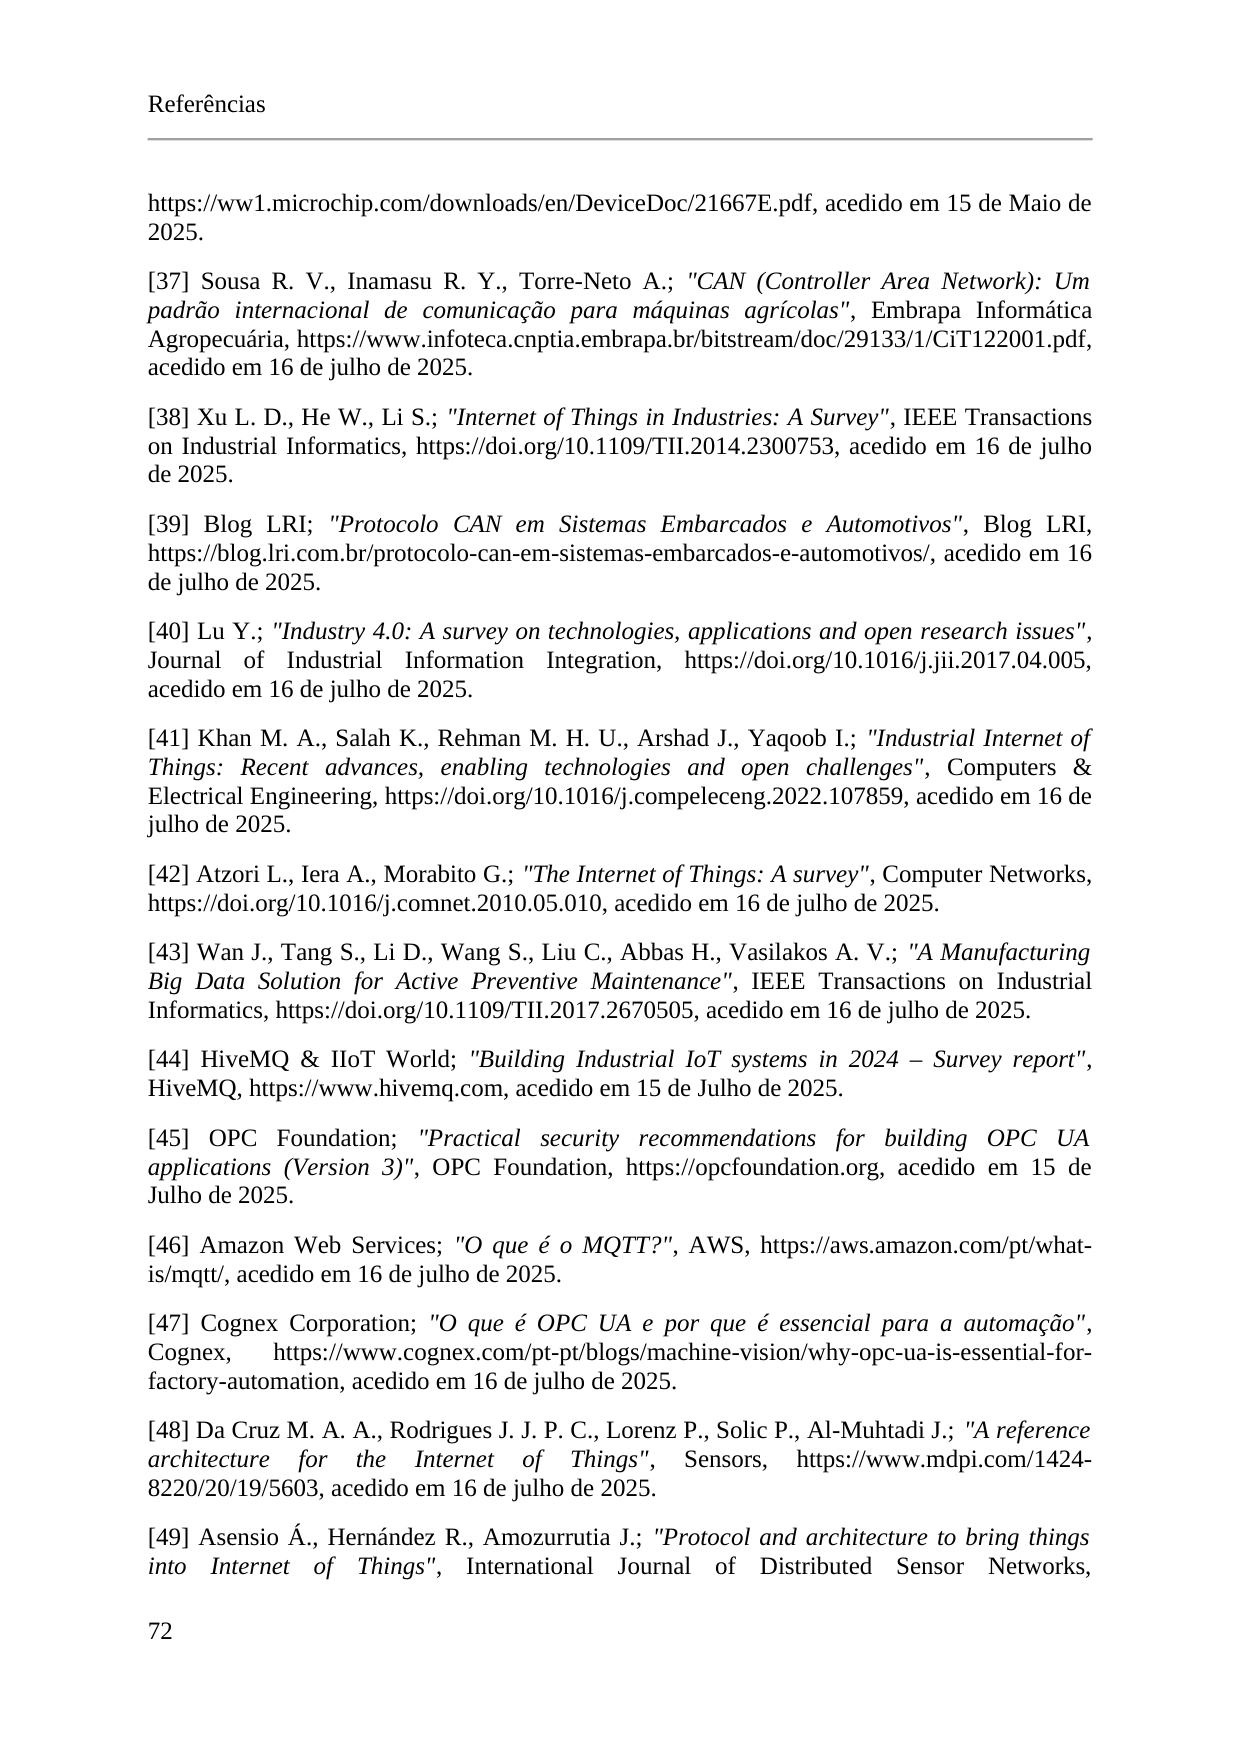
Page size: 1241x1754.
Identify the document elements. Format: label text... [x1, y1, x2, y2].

text [44] HiveMQ & IIoT World; "Building Industrial IoT systems in 2024 – Survey report", HiveMQ, https://www.hivemq.com, acedido em 15 de Julho de 2025. [148, 1044, 1092, 1102]
text [41] Khan M. A., Salah K., Rehman M. H. U., Arshad J., Yaqoob I.; "Industrial Internet of Things: Recent advances, enabling technologies and open challenges", Computers & Electrical Engineering, https://doi.org/10.1016/j.compeleceng.2022.107859, acedido em 16 de julho de 2025. [148, 723, 1092, 838]
text [40] Lu Y.; "Industry 4.0: A survey on technologies, applications and open research issues", Journal of Industrial Information Integration, https://doi.org/10.1016/j.jii.2017.04.005, acedido em 16 de julho de 2025. [148, 616, 1092, 702]
text [45] OPC Foundation; "Practical security recommendations for building OPC UA applications (Version 3)", OPC Foundation, https://opcfoundation.org, acedido em 15 de Julho de 2025. [148, 1123, 1092, 1209]
text [47] Cognex Corporation; "O que é OPC UA e por que é essencial para a automação", Cognex, https://www.cognex.com/pt-pt/blogs/machine-vision/why-opc-ua-is-essential-for-factory-automation, acedido em 16 de julho de 2025. [148, 1308, 1092, 1394]
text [148, 188, 1092, 245]
text [37] Sousa R. V., Inamasu R. Y., Torre-Neto A.; "CAN (Controller Area Network): Um padrão internacional de comunicação para máquinas agrícolas", Embrapa Informática Agropecuária, https://www.infoteca.cnptia.embrapa.br/bitstream/doc/29133/1/CiT122001.pdf, acedido em 16 de julho de 2025. [148, 266, 1092, 381]
text [48] Da Cruz M. A. A., Rodrigues J. J. P. C., Lorenz P., Solic P., Al-Muhtadi J.; "A reference architecture for the Internet of Things", Sensors, https://www.mdpi.com/1424-8220/20/19/5603, acedido em 16 de julho de 2025. [148, 1415, 1092, 1502]
text [39] Blog LRI; "Protocolo CAN em Sistemas Embarcados e Automotivos", Blog LRI, https://blog.lri.com.br/protocolo-can-em-sistemas-embarcados-e-automotivos/, acedido em 16 de julho de 2025. [148, 509, 1092, 595]
text [43] Wan J., Tang S., Li D., Wang S., Liu C., Abbas H., Vasilakos A. V.; "A Manufacturing Big Data Solution for Active Preventive Maintenance", IEEE Transactions on Industrial Informatics, https://doi.org/10.1109/TII.2017.2670505, acedido em 16 de julho de 2025. [148, 937, 1092, 1024]
text [46] Amazon Web Services; "O que é o MQTT?", AWS, https://aws.amazon.com/pt/what-is/mqtt/, acedido em 16 de julho de 2025. [148, 1230, 1092, 1287]
text [38] Xu L. D., He W., Li S.; "Internet of Things in Industries: A Survey", IEEE Transactions on Industrial Informatics, https://doi.org/10.1109/TII.2014.2300753, acedido em 16 de julho de 2025. [148, 402, 1092, 488]
text [42] Atzori L., Iera A., Morabito G.; "The Internet of Things: A survey", Computer Networks, https://doi.org/10.1016/j.comnet.2010.05.010, acedido em 16 de julho de 2025. [148, 859, 1092, 917]
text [148, 1522, 1092, 1580]
